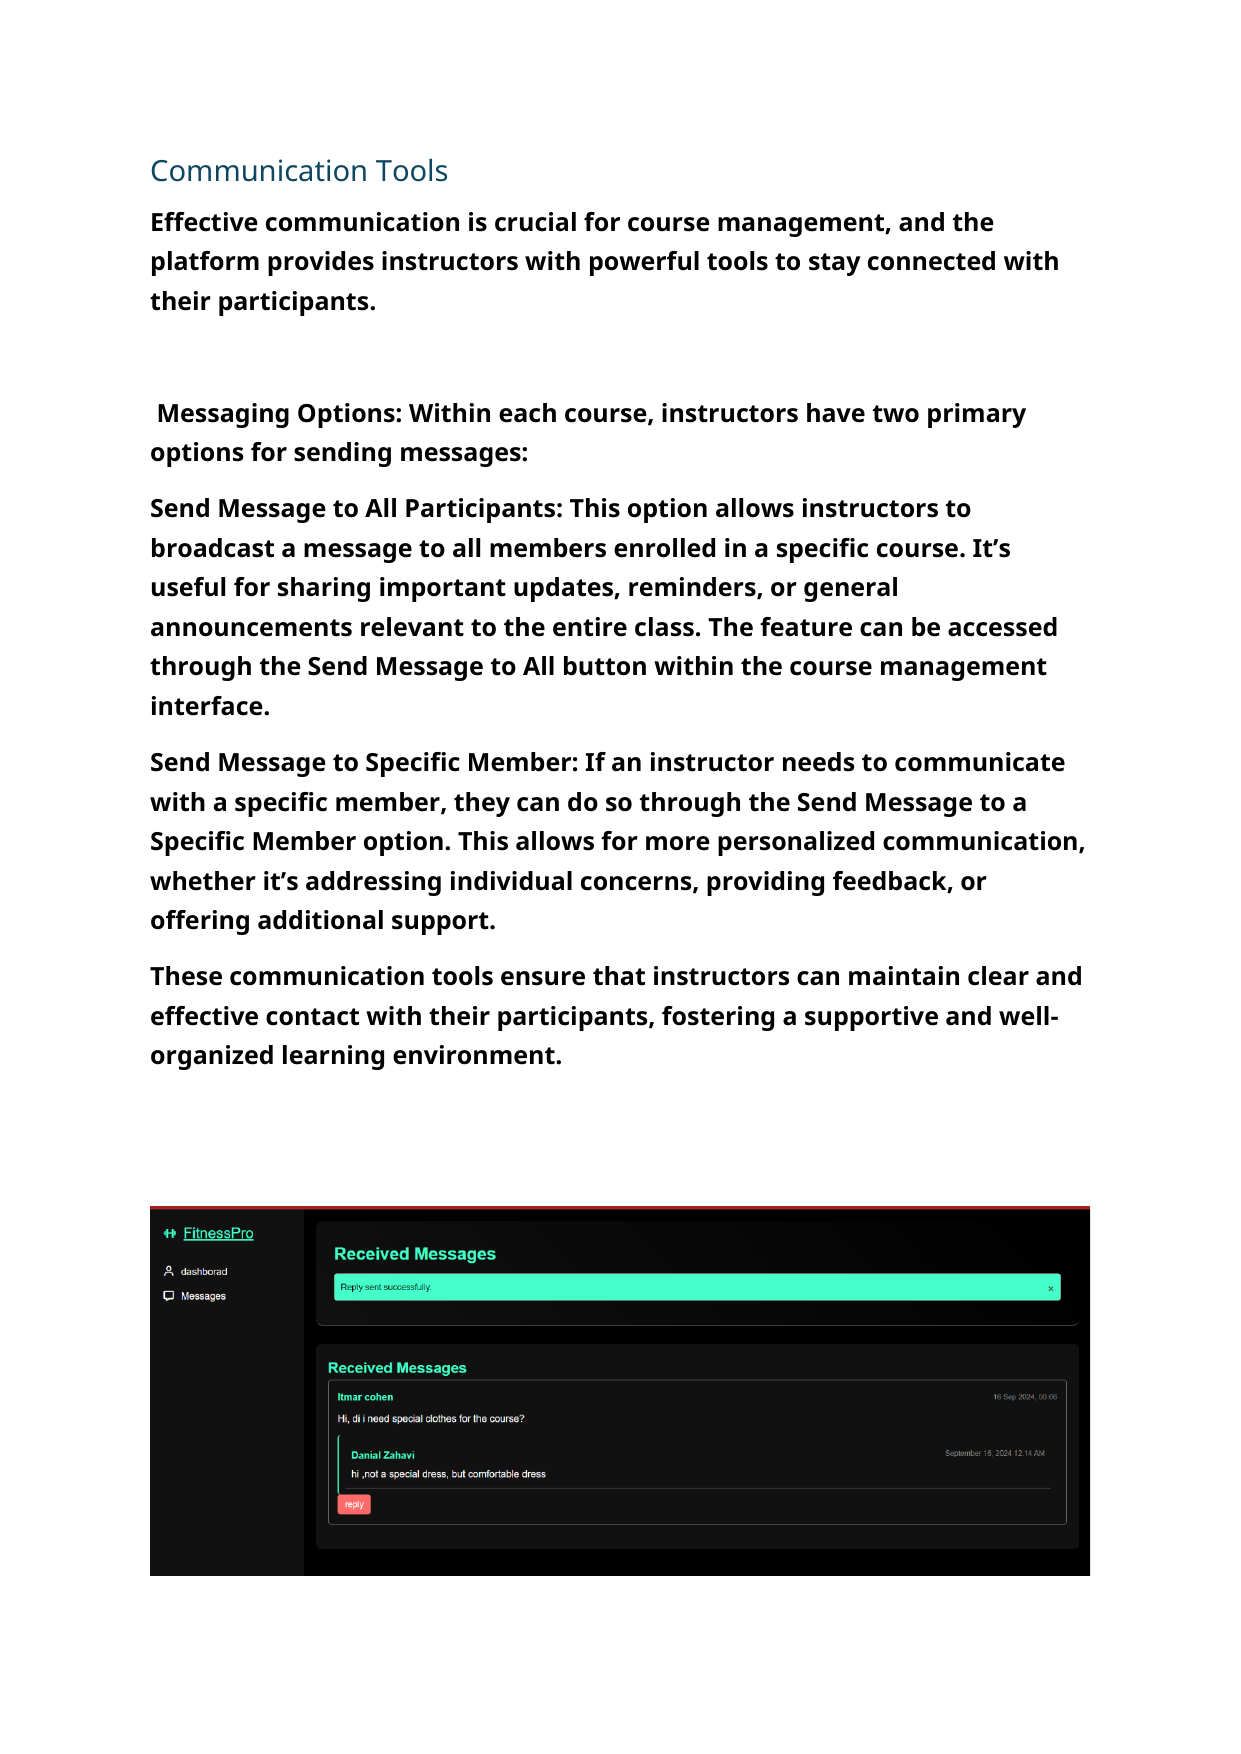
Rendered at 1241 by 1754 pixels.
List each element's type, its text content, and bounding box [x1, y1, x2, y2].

picture [150, 1206, 1091, 1576]
subtitle Communication Tools [150, 150, 1090, 190]
text Effective communication is crucial for course management, and the platform provides instructors with powerful tools to stay connected with their participants. [150, 204, 1090, 317]
text These communication tools ensure that instructors can maintain clear and effective contact with their participants, fostering a supportive and well-organized learning environment. [150, 959, 1090, 1072]
text Send Message to Specific Member: If an instructor needs to communicate with a specific member, they can do so through the Send Message to a Specific Member option. This allows for more personalized communication, whether it’s addressing individual concerns, providing feedback, or offering additional support. [150, 745, 1090, 937]
text Send Message to All Participants: This option allows instructors to broadcast a message to all members enrolled in a specific course. It’s useful for sharing important updates, reminders, or general announcements relevant to the entire class. The feature can be accessed through the Send Message to All button within the course management interface. [150, 491, 1090, 723]
text Messaging Options: Within each course, instructors have two primary options for sending messages: [150, 396, 1090, 469]
